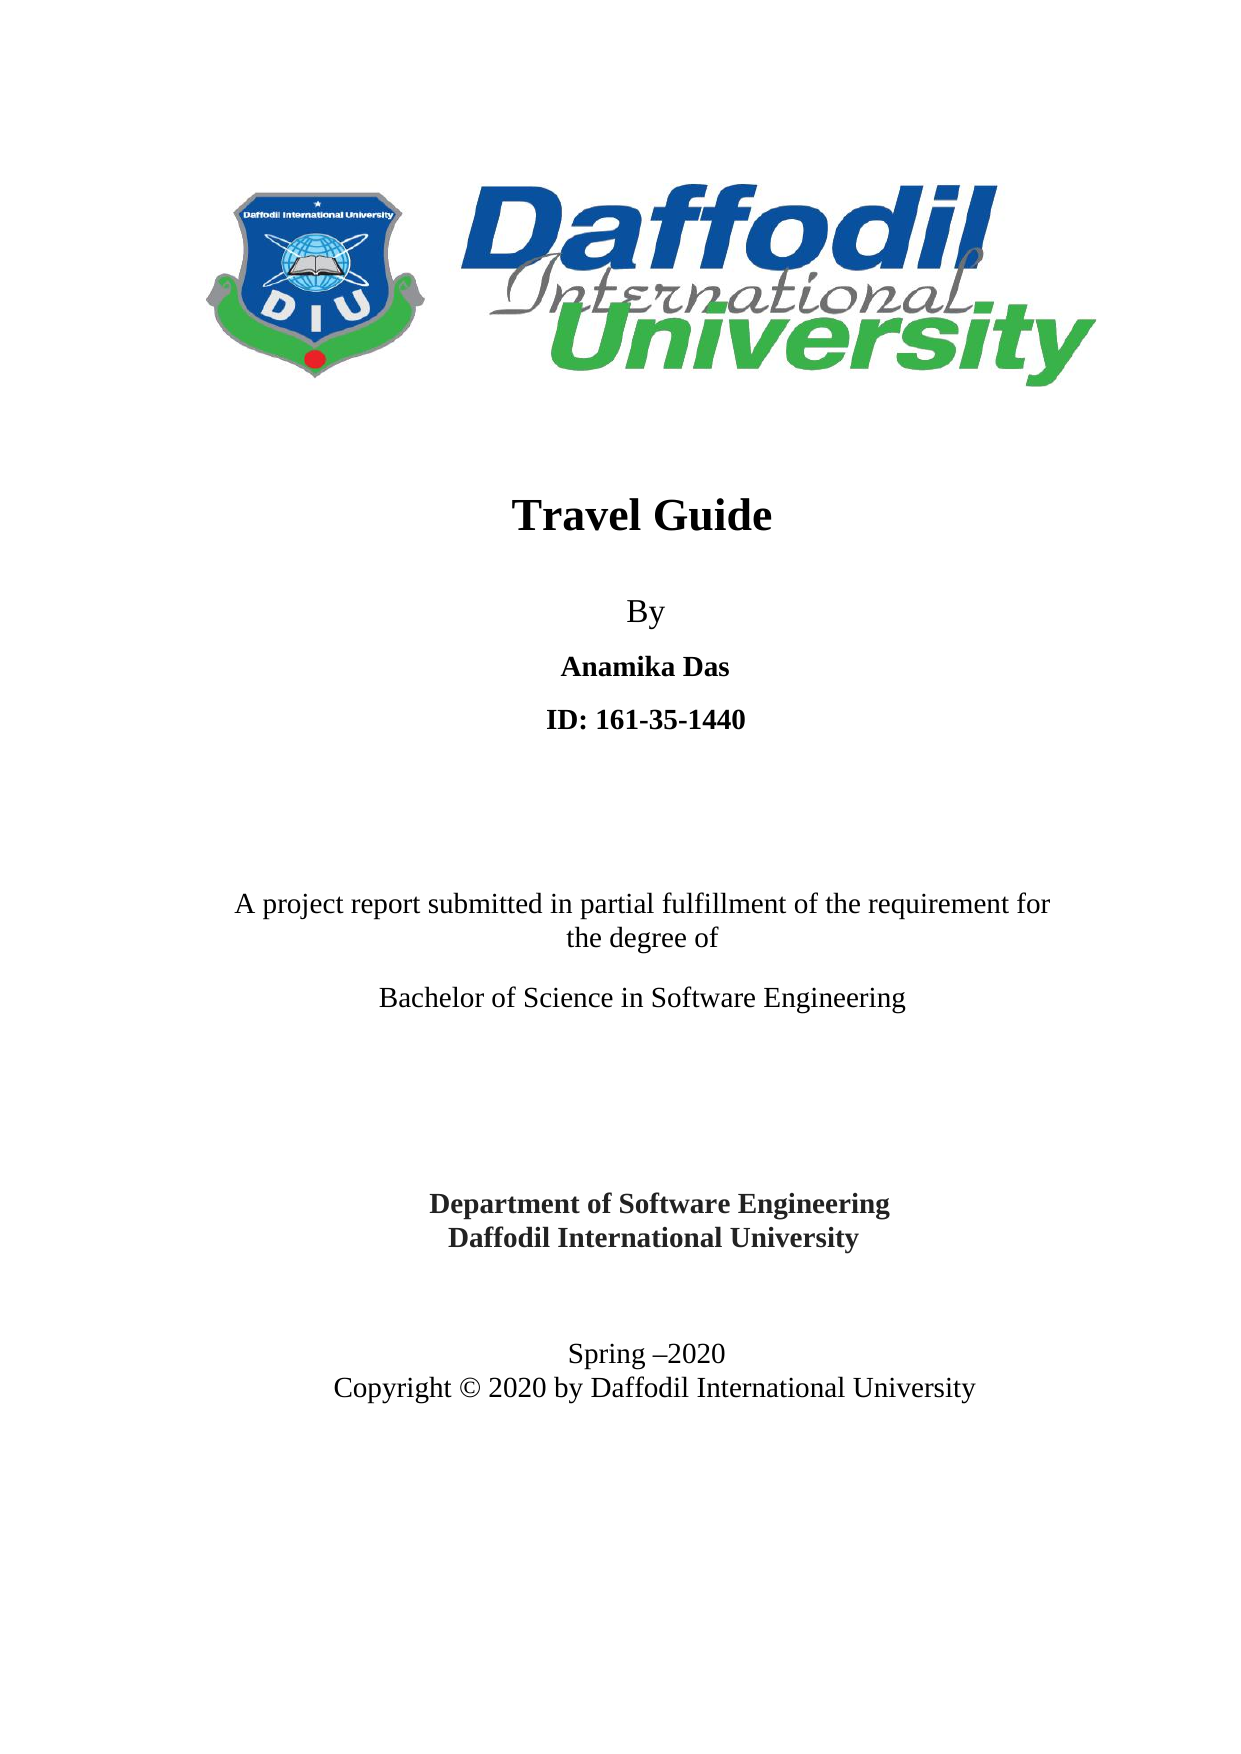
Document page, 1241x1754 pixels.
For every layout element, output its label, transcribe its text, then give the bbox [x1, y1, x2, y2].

text Daffodil International University [360, 1220, 1090, 1253]
text Travel Guide [225, 487, 1090, 540]
text Spring –2020 [225, 1337, 737, 1370]
text Copyright © 2020 by Daffodil International University [268, 1370, 1060, 1404]
text Department of Software Engineering [360, 1186, 1090, 1220]
picture [206, 183, 1097, 387]
text ID: 161-35-1440 [225, 702, 1088, 735]
text By [225, 591, 1090, 629]
text Anamika Das [225, 649, 1090, 682]
text Bachelor of Science in Software Engineering [225, 980, 1060, 1014]
text A project report submitted in partial fulfillment of the requirement for the degree of [225, 887, 1060, 954]
